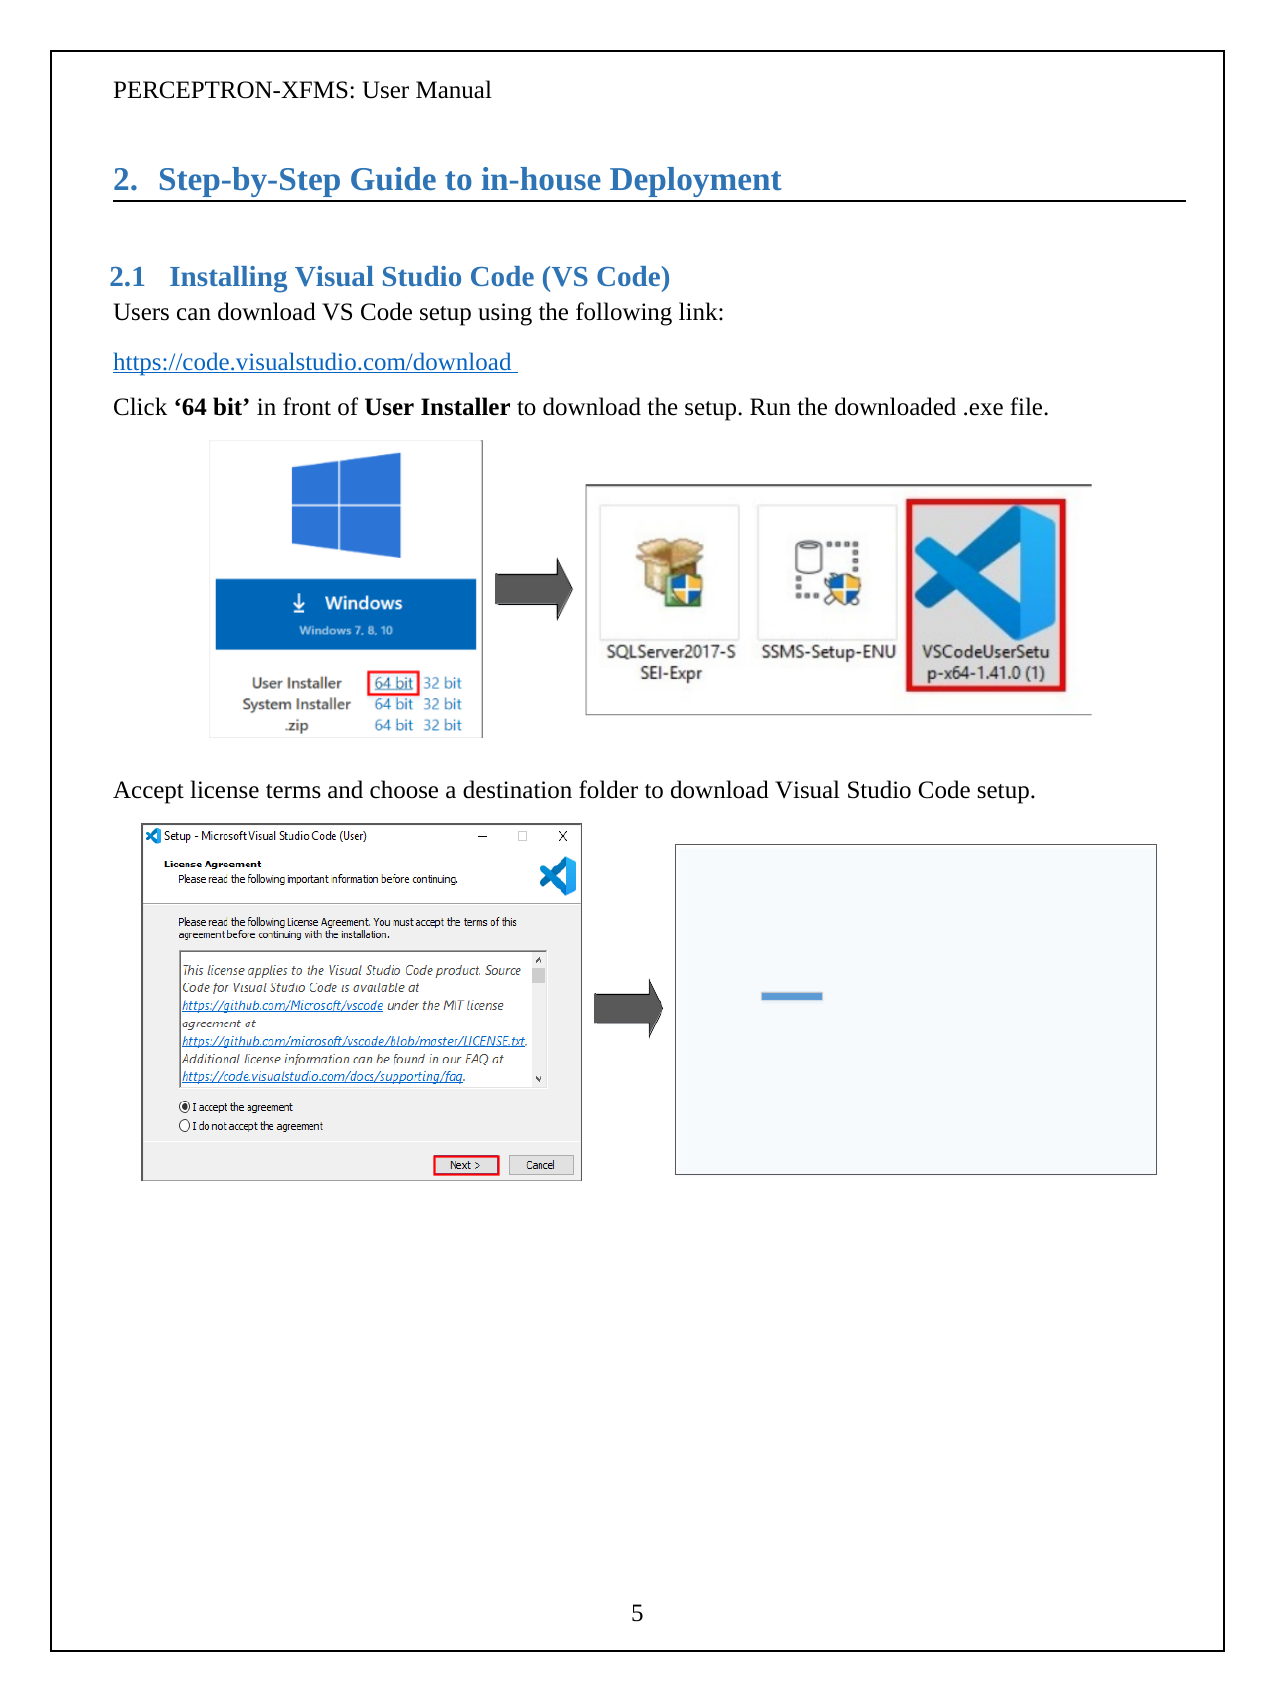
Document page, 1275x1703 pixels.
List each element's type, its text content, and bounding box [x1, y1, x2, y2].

text https://code.visualstudio.com/download [113, 347, 1186, 376]
text Users can download VS Code setup using the following link: [113, 297, 1186, 326]
text Accept license terms and choose a destination folder to download Visual Studio Code setup. [113, 776, 1186, 804]
text Click ‘64 bit’ in front of User Installer to download the setup. Run the downloaded .exe file. [113, 392, 1186, 421]
subtitle Installing Visual Studio Code (VS Code) [109, 259, 1186, 292]
subtitle Step-by-Step Guide to in-house Deployment [113, 159, 1186, 200]
